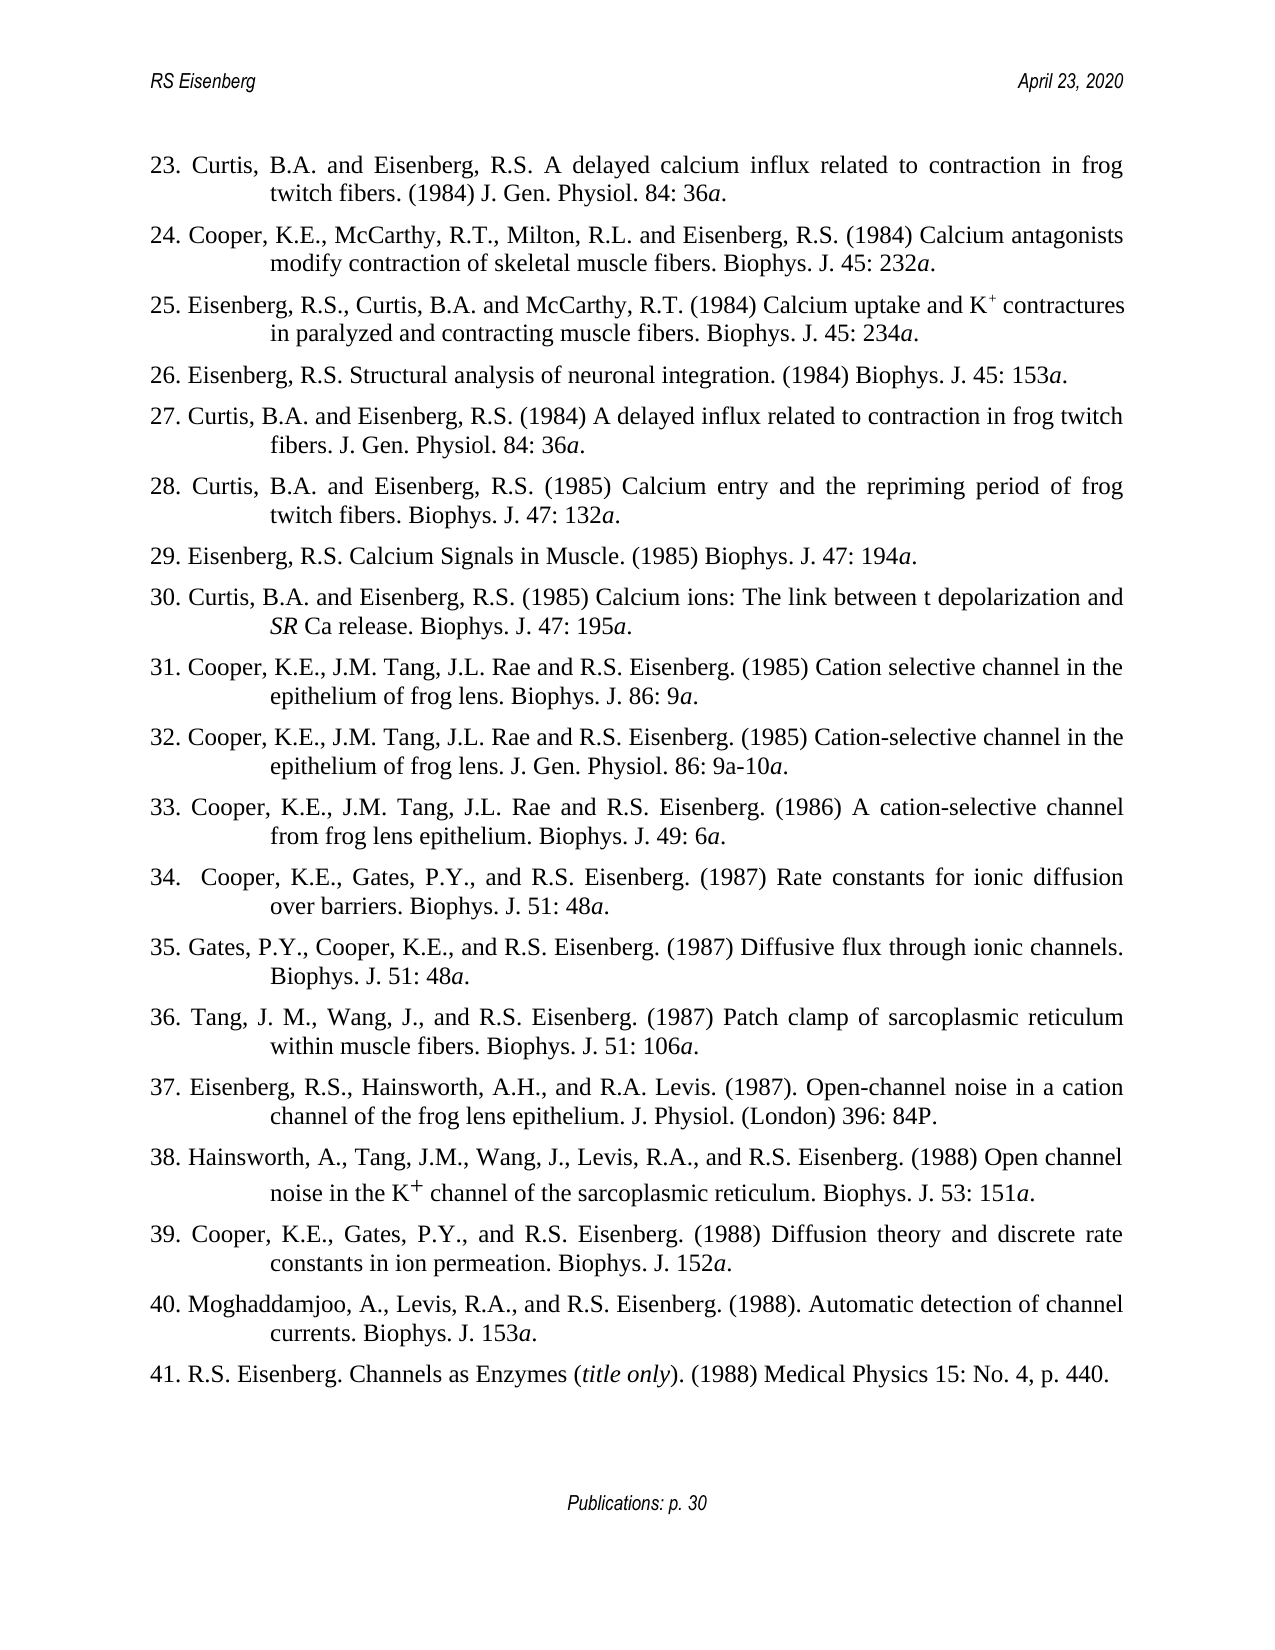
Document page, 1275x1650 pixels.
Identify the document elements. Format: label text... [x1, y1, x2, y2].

text 31. Cooper, K.E., J.M. Tang, J.L. Rae and R.S. Eisenberg. (1985) Cation selective channel in the epithelium of frog lens. Biophys. J. 86: 9a. [150, 652, 1125, 710]
text 32. Cooper, K.E., J.M. Tang, J.L. Rae and R.S. Eisenberg. (1985) Cation-selective channel in the epithelium of frog lens. J. Gen. Physiol. 86: 9a-10a. [150, 722, 1125, 780]
text 38. Hainsworth, A., Tang, J.M., Wang, J., Levis, R.A., and R.S. Eisenberg. (1988) Open channel noise in the K+ channel of the sarcoplasmic reticulum. Biophys. J. 53: 151a. [150, 1142, 1125, 1207]
text 27. Curtis, B.A. and Eisenberg, R.S. (1984) A delayed influx related to contraction in frog twitch fibers. J. Gen. Physiol. 84: 36a. [150, 401, 1125, 458]
text 39. Cooper, K.E., Gates, P.Y., and R.S. Eisenberg. (1988) Diffusion theory and discrete rate constants in ion permeation. Biophys. J. 152a. [150, 1219, 1125, 1277]
text 40. Moghaddamjoo, A., Levis, R.A., and R.S. Eisenberg. (1988). Automatic detection of channel currents. Biophys. J. 153a. [150, 1289, 1125, 1347]
text 29. Eisenberg, R.S. Calcium Signals in Muscle. (1985) Biophys. J. 47: 194a. [150, 541, 1125, 570]
text 24. Cooper, K.E., McCarthy, R.T., Milton, R.L. and Eisenberg, R.S. (1984) Calcium antagonists modify contraction of skeletal muscle fibers. Biophys. J. 45: 232a. [150, 220, 1125, 277]
text 26. Eisenberg, R.S. Structural analysis of neuronal integration. (1984) Biophys. J. 45: 153a. [150, 360, 1125, 388]
text 37. Eisenberg, R.S., Hainsworth, A.H., and R.A. Levis. (1987). Open-channel noise in a cation channel of the frog lens epithelium. J. Physiol. (London) 396: 84P. [150, 1072, 1125, 1130]
text 36. Tang, J. M., Wang, J., and R.S. Eisenberg. (1987) Patch clamp of sarcoplasmic reticulum within muscle fibers. Biophys. J. 51: 106a. [150, 1002, 1125, 1060]
text 35. Gates, P.Y., Cooper, K.E., and R.S. Eisenberg. (1987) Diffusive flux through ionic channels. Biophys. J. 51: 48a. [150, 932, 1125, 990]
text 30. Curtis, B.A. and Eisenberg, R.S. (1985) Calcium ions: The link between t depolarization and SR Ca release. Biophys. J. 47: 195a. [150, 582, 1125, 640]
text 25. Eisenberg, R.S., Curtis, B.A. and McCarthy, R.T. (1984) Calcium uptake and K+ contractures in paralyzed and contracting muscle fibers. Biophys. J. 45: 234a. [150, 290, 1125, 347]
text 23. Curtis, B.A. and Eisenberg, R.S. A delayed calcium influx related to contraction in frog twitch fibers. (1984) J. Gen. Physiol. 84: 36a. [150, 150, 1125, 207]
text 34. Cooper, K.E., Gates, P.Y., and R.S. Eisenberg. (1987) Rate constants for ionic diffusion over barriers. Biophys. J. 51: 48a. [150, 862, 1125, 920]
text 28. Curtis, B.A. and Eisenberg, R.S. (1985) Calcium entry and the repriming period of frog twitch fibers. Biophys. J. 47: 132a. [150, 471, 1125, 528]
text 33. Cooper, K.E., J.M. Tang, J.L. Rae and R.S. Eisenberg. (1986) A cation-selective channel from frog lens epithelium. Biophys. J. 49: 6a. [150, 792, 1125, 850]
text 41. R.S. Eisenberg. Channels as Enzymes (title only). (1988) Medical Physics 15: No. 4, p. 440. [150, 1359, 1125, 1388]
